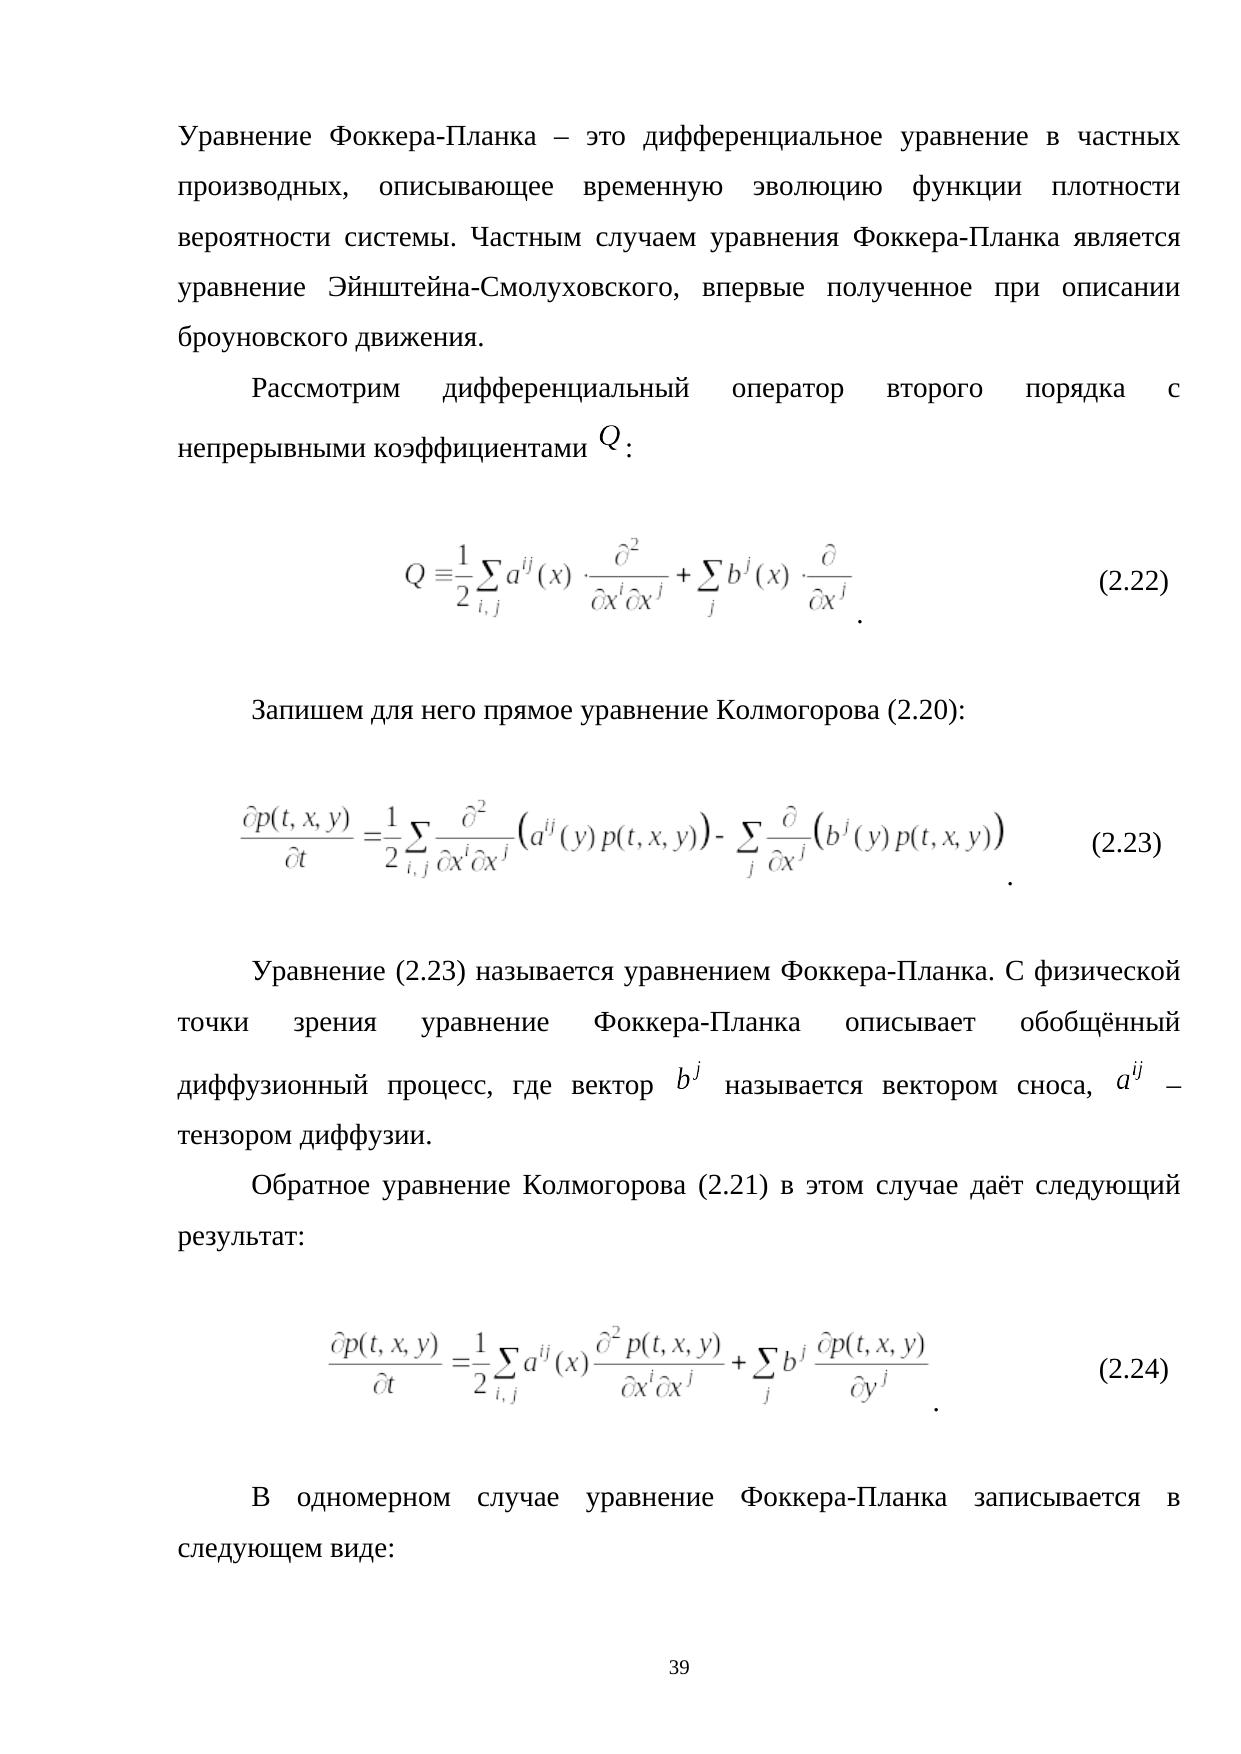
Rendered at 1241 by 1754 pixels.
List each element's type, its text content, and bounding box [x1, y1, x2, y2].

table_header (2.23) [1073, 793, 1180, 903]
table_header (2.22) [1013, 531, 1180, 642]
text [177, 118, 1181, 353]
text Запишем для него прямое уравнение Колмогорова (2.20): [177, 692, 1181, 725]
table_header (2.24) [1013, 1319, 1180, 1429]
text Обратное уравнение Колмогорова (2.21) в этом случае даёт следующий результат: [177, 1167, 1181, 1251]
text В одномерном случае уравнение Фоккера-Планка записывается в следующем виде: [177, 1479, 1181, 1563]
text Рассмотрим дифференциальный оператор второго порядка с непрерывными коэффициентами : [177, 370, 1181, 464]
table_header . [177, 531, 1013, 642]
text Уравнение (2.23) называется уравнением Фоккера-Планка. С физической точки зрения уравнение Фоккера-Планка описывает обобщённый диффузионный процесс, где вектор называется вектором сноса, – тензором диффузии. [177, 953, 1181, 1151]
table_header . [177, 793, 1073, 903]
table_header . [177, 1319, 1013, 1429]
